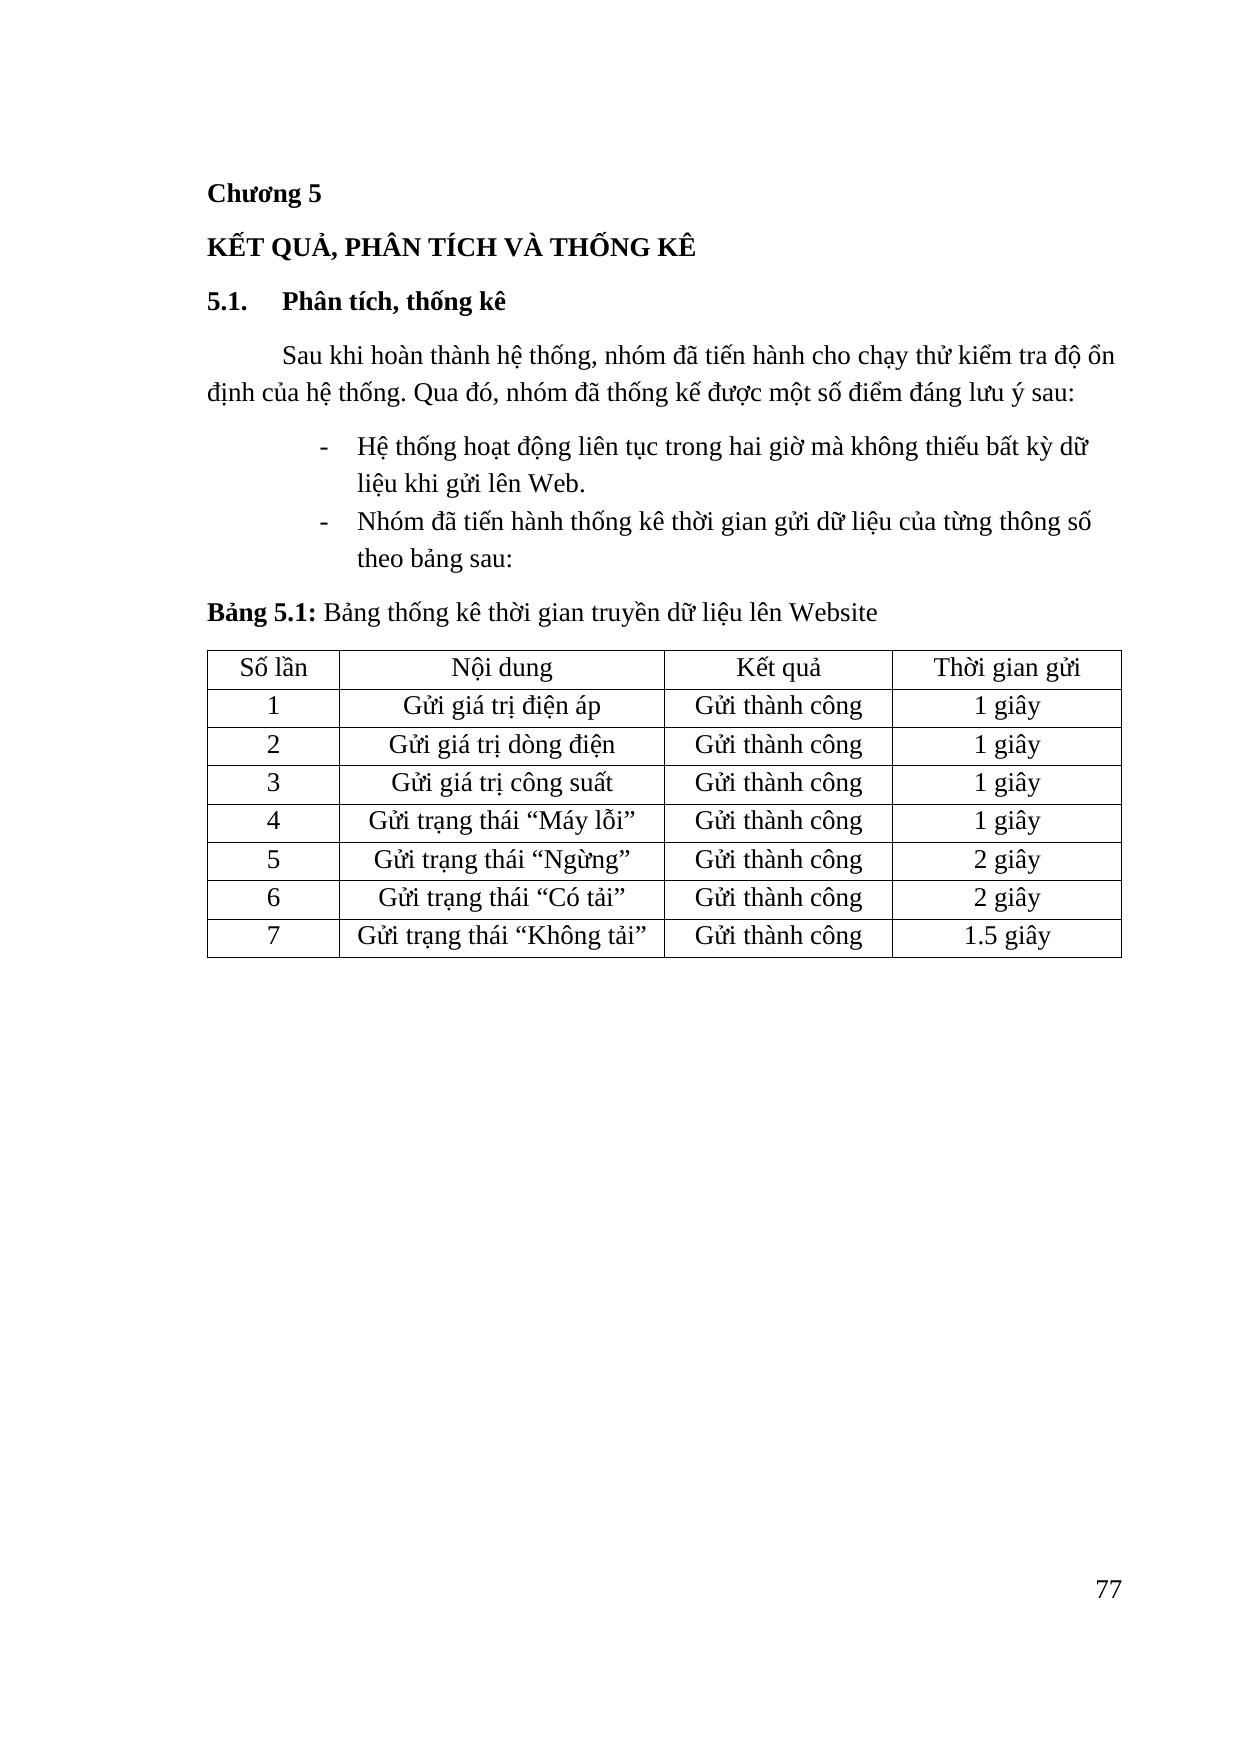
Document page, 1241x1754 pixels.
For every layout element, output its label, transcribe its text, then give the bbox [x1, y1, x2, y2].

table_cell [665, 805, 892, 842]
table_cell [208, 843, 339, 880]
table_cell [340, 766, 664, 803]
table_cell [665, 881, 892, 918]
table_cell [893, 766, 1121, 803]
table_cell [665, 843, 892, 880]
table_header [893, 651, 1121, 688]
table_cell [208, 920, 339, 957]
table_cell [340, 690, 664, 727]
list Hệ thống hoạt động liên tục trong hai giờ mà không thiếu bất kỳ dữ liệu khi gửi lên Web. [319, 430, 1122, 499]
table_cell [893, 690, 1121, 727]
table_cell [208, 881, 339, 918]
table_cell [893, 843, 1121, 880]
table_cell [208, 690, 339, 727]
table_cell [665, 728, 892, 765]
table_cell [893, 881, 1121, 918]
text Sau khi hoàn thành hệ thống, nhóm đã tiến hành cho chạy thử kiểm tra độ ổn định của hệ thống. Qua đó, nhóm đã thống kế được một số điểm đáng lưu ý sau: [207, 339, 1122, 407]
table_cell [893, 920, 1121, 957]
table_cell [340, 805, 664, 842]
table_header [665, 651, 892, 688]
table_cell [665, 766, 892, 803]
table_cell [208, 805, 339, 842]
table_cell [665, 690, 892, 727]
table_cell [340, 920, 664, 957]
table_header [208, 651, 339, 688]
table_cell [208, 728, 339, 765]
text 5.1. Phân tích, thống kê [207, 285, 1122, 316]
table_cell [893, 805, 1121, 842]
text Chương 5 [207, 177, 1122, 208]
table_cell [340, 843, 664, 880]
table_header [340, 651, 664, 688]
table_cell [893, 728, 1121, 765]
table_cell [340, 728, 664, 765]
list Nhóm đã tiến hành thống kê thời gian gửi dữ liệu của từng thông số theo bảng sau: [319, 505, 1122, 573]
text KẾT QUẢ, PHÂN TÍCH VÀ THỐNG KÊ [207, 231, 1122, 262]
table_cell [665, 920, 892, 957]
text Bảng 5.1: Bảng thống kê thời gian truyền dữ liệu lên Website [207, 596, 1122, 627]
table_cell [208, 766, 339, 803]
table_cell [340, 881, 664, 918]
